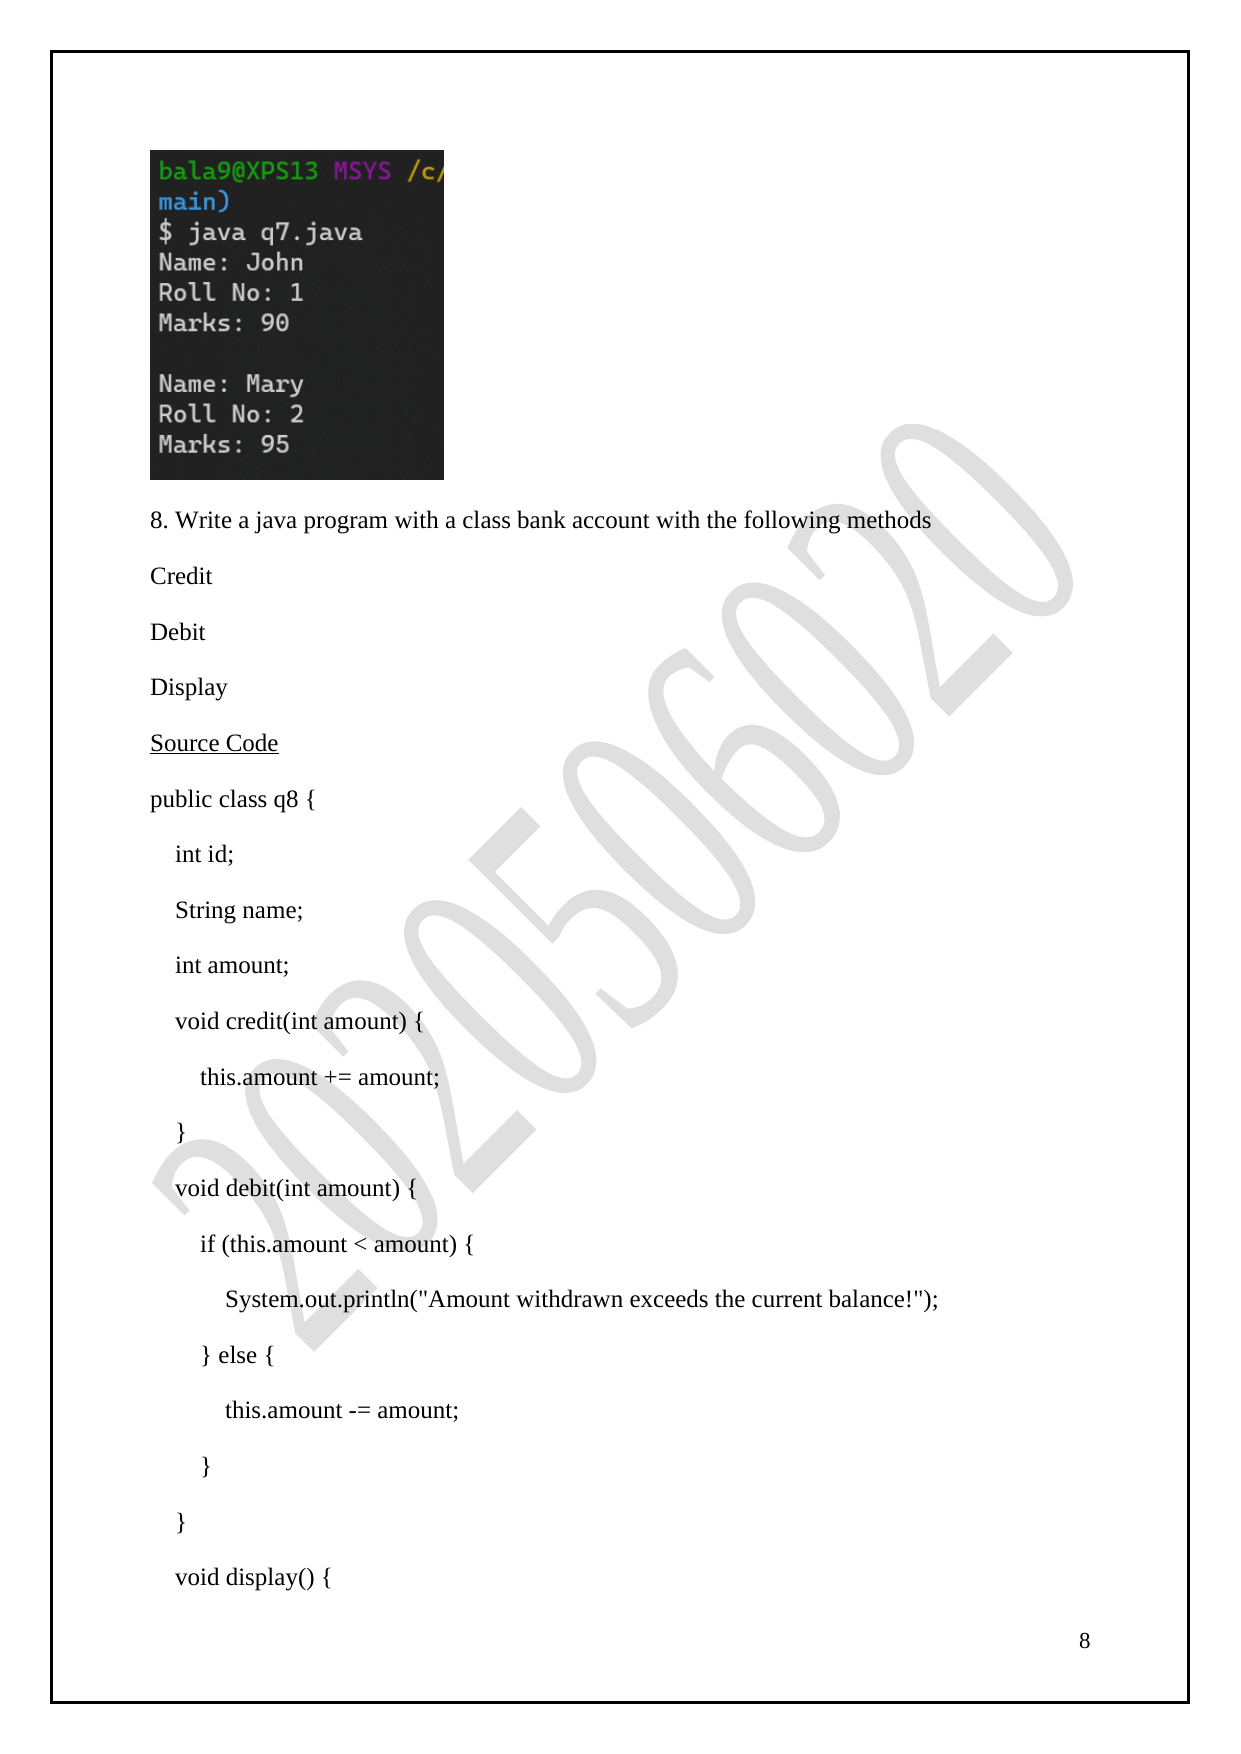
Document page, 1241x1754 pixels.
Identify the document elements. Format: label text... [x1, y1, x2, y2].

text Debit [150, 617, 1090, 646]
text void credit(int amount) { [150, 1006, 1090, 1035]
text } [150, 1507, 1090, 1536]
text this.amount += amount; [150, 1062, 1090, 1091]
text 8. Write a java program with a class bank account with the following methods [150, 506, 1090, 534]
picture [150, 150, 444, 480]
text public class q8 { [150, 784, 1090, 812]
text Credit [150, 561, 1090, 590]
text int amount; [150, 951, 1090, 979]
text } [150, 1117, 1090, 1146]
text int id; [150, 839, 1090, 868]
text Source Code [150, 728, 1090, 757]
text this.amount -= amount; [150, 1396, 1090, 1424]
text } else { [150, 1340, 1090, 1369]
text if (this.amount < amount) { [150, 1229, 1090, 1257]
text System.out.println("Amount withdrawn exceeds the current balance!"); [150, 1284, 1090, 1313]
text void display() { [150, 1562, 1090, 1591]
text } [150, 1451, 1090, 1480]
text String name; [150, 895, 1090, 924]
text void debit(int amount) { [150, 1173, 1090, 1202]
text Display [150, 672, 1090, 701]
